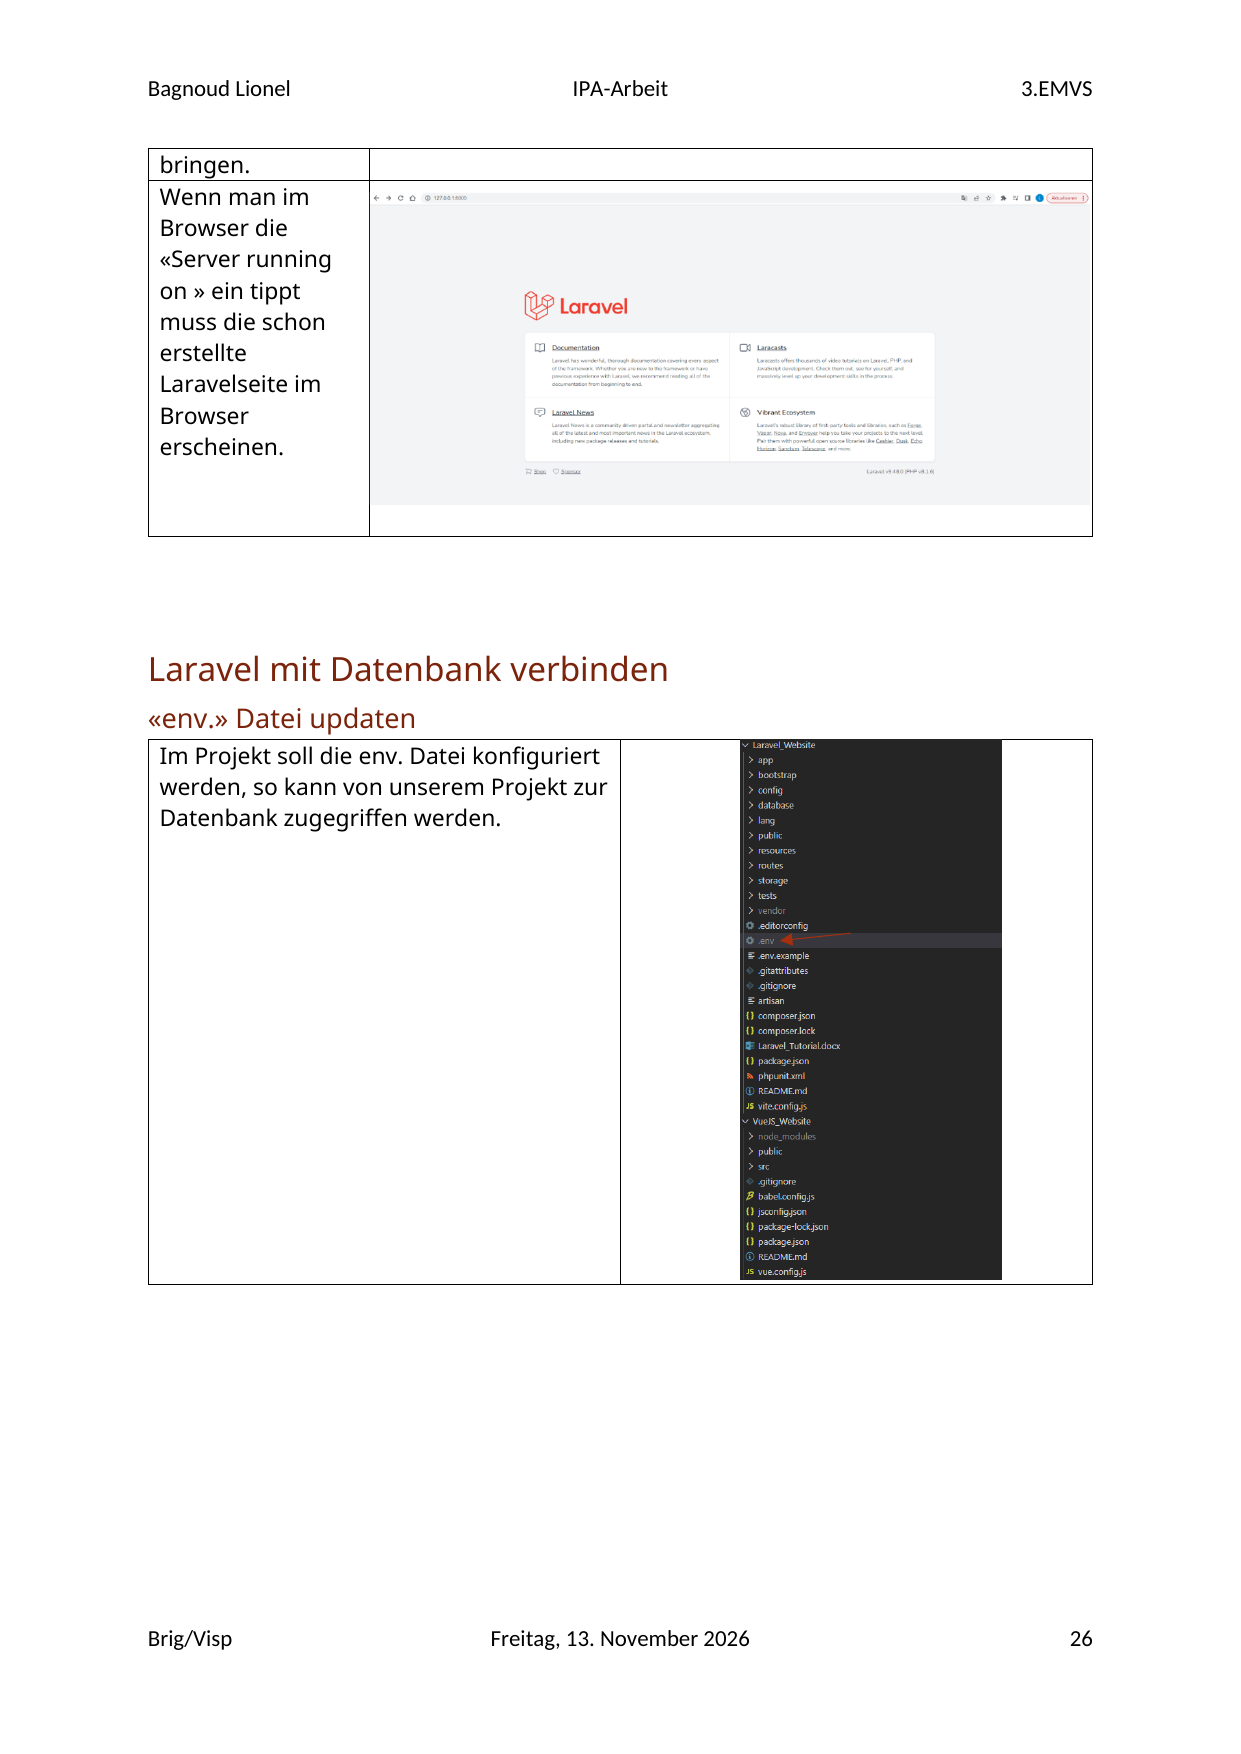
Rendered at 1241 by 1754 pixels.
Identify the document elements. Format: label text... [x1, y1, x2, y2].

picture [740, 739, 1002, 1280]
table_cell Wenn man im Browser die «Server running on » ein tippt muss die schon erstellte Laravelseite im Browser erscheinen. [149, 181, 369, 536]
table_header [621, 740, 1092, 1284]
table_cell [370, 149, 1092, 180]
subtitle «env.» Datei updaten [148, 699, 1093, 736]
subtitle Laravel mit Datenbank verbinden [148, 646, 1093, 691]
picture [369, 192, 1090, 505]
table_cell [149, 149, 369, 180]
table_header Im Projekt soll die env. Datei konfiguriert werden, so kann von unserem Projekt zur Datenbank zugegriffen werden. [149, 740, 620, 1284]
table_cell [370, 181, 1092, 536]
